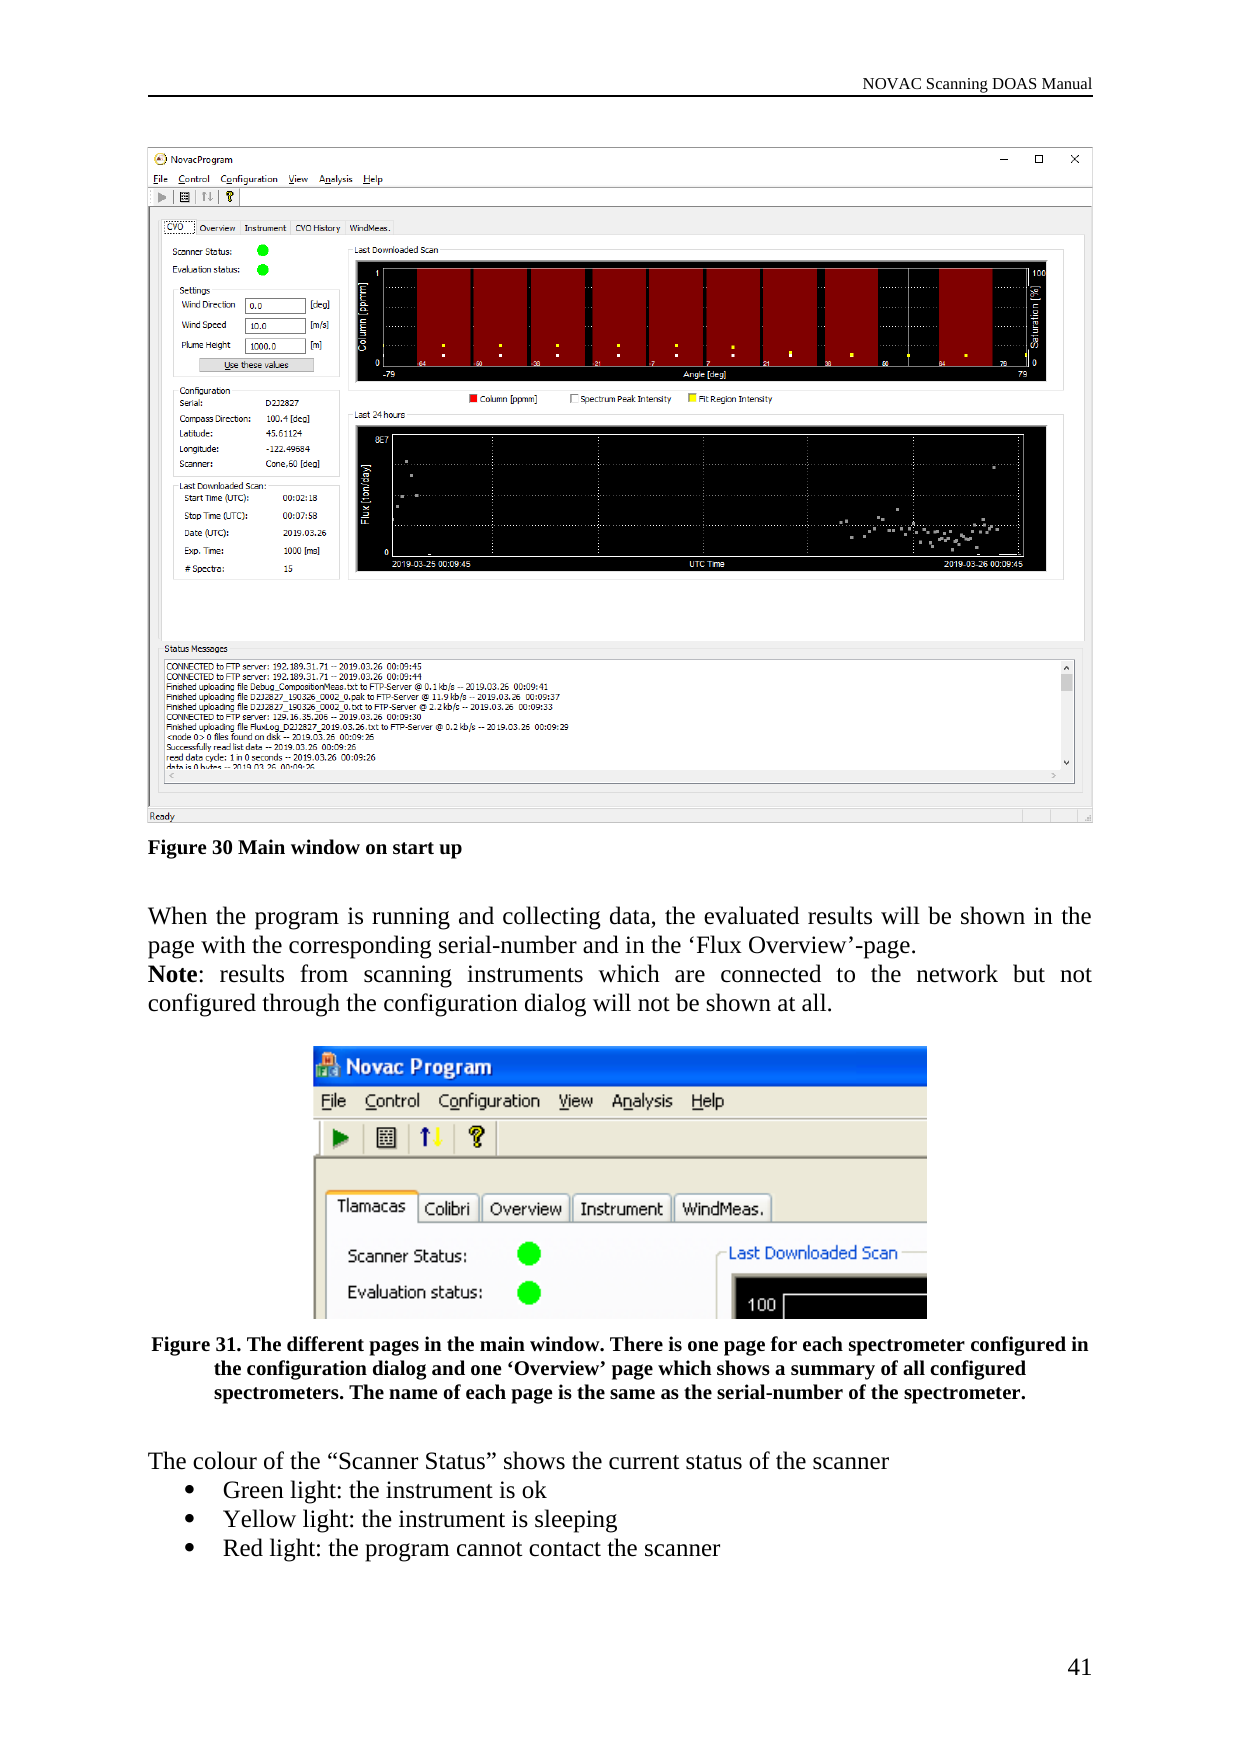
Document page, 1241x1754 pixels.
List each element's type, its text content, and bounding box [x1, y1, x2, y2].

text When the program is running and collecting data, the evaluated results will be shown in the page with the corresponding serial-number and in the ‘Flux Overview’-page. [148, 900, 1093, 959]
picture [147, 147, 1093, 823]
text Figure 30 Main window on start up [148, 835, 1093, 859]
picture [313, 1046, 927, 1319]
list Red light: the program cannot contact the scanner [185, 1533, 1093, 1562]
list Green light: the instrument is ok [185, 1474, 1093, 1504]
text Figure 31. The different pages in the main window. There is one page for each spectrometer configured in the configuration dialog and one ‘Overview’ page which shows a summary of all configured spectrometers. The name of each page is the same as the serial-number of the spectrometer. [148, 1331, 1093, 1404]
text The colour of the “Scanner Status” shows the current status of the scanner [148, 1445, 1093, 1474]
list Yellow light: the instrument is sleeping [185, 1504, 1093, 1533]
text Note: results from scanning instruments which are connected to the network but not configured through the configuration dialog will not be shown at all. [148, 959, 1093, 1017]
